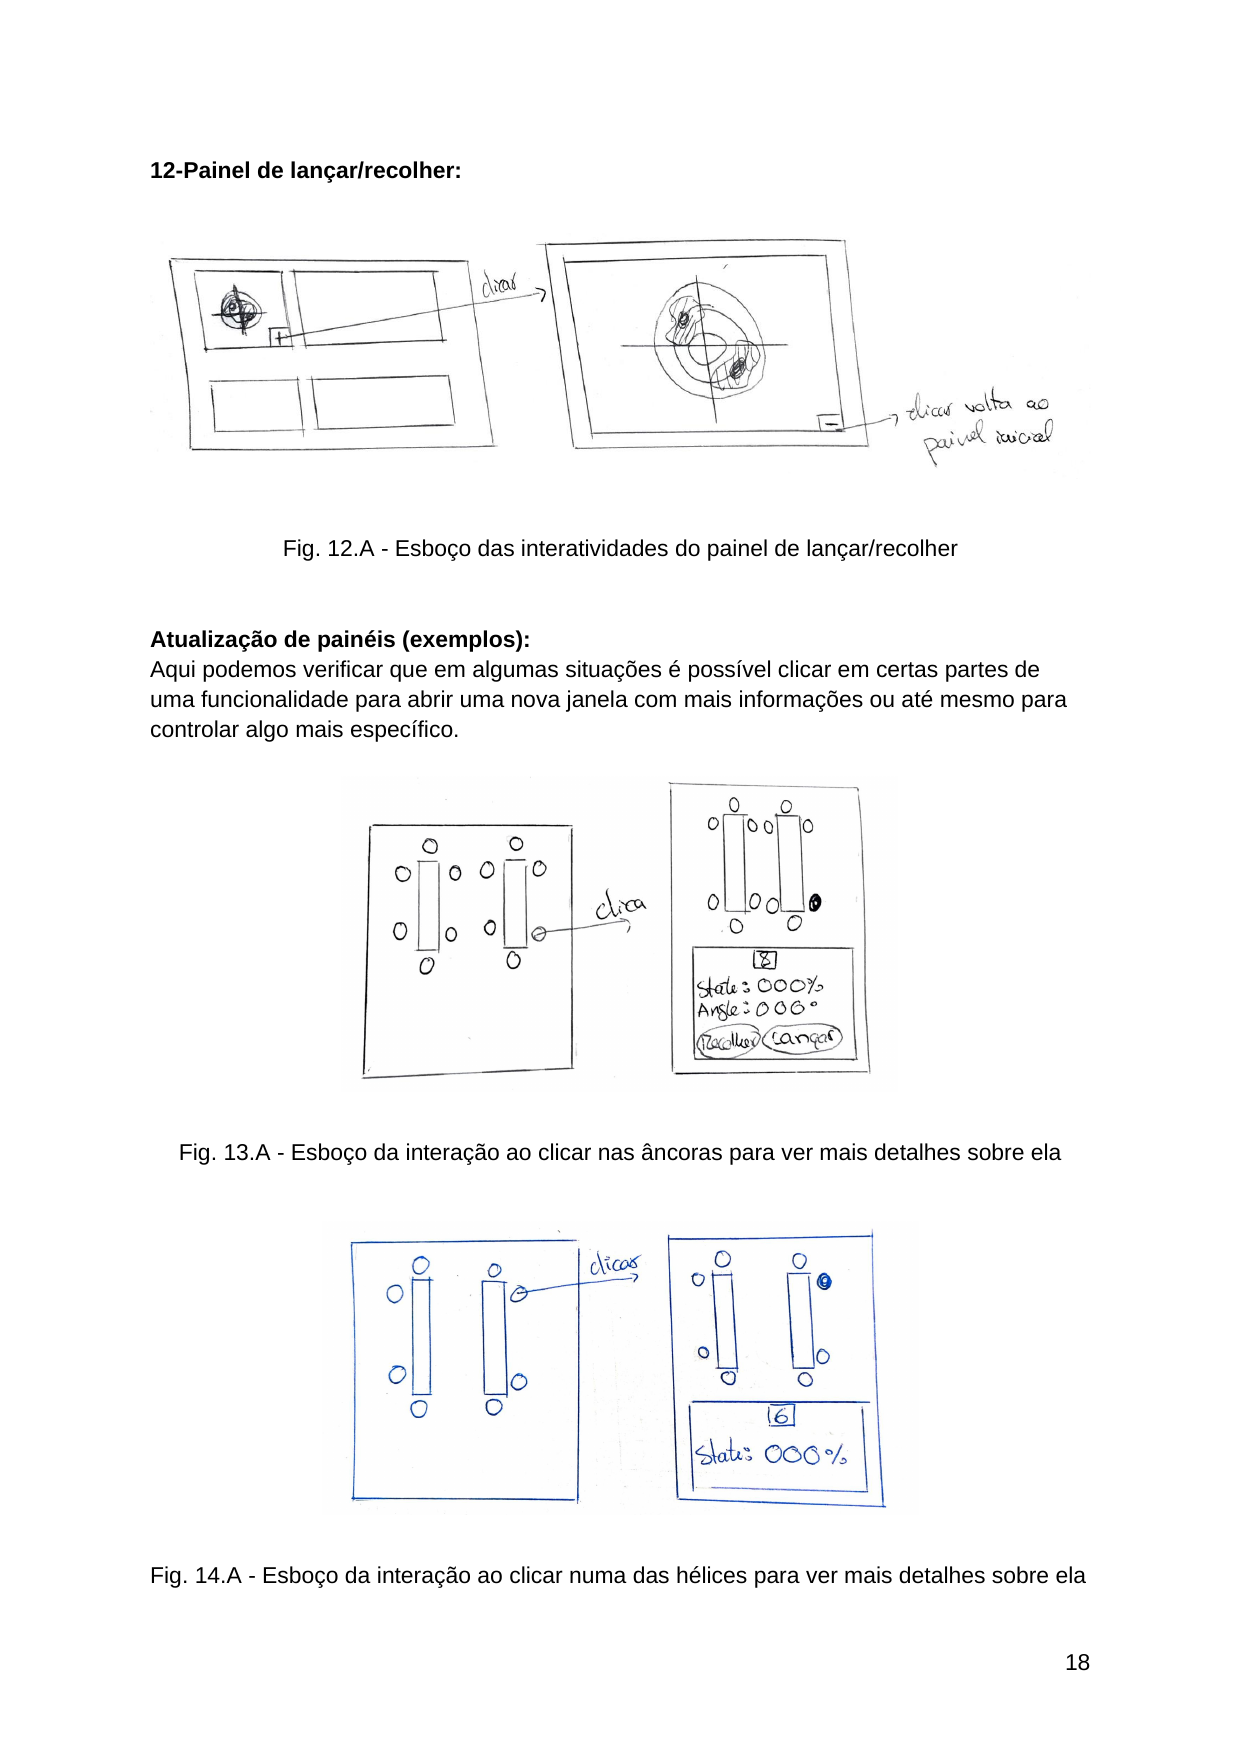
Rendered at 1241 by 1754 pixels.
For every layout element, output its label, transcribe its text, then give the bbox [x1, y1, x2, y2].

text Aqui podemos verificar que em algumas situações é possível clicar em certas partes de uma funcionalidade para abrir uma nova janela com mais informações ou até mesmo para controlar algo mais específico. [150, 656, 1090, 743]
picture [150, 228, 1091, 479]
text Atualização de painéis (exemplos): [150, 626, 1090, 652]
text Fig. 14.A - Esboço da interação ao clicar numa das hélices para ver mais detalhes sobre ela [150, 1562, 1090, 1588]
text Fig. 13.A - Esboço da interação ao clicar nas âncoras para ver mais detalhes sobre ela [150, 1139, 1090, 1166]
text Fig. 12.A - Esboço das interatividades do painel de lançar/recolher [150, 535, 1090, 561]
picture [341, 776, 899, 1092]
text 12-Painel de lançar/recolher: [150, 157, 1090, 183]
picture [321, 1221, 919, 1515]
